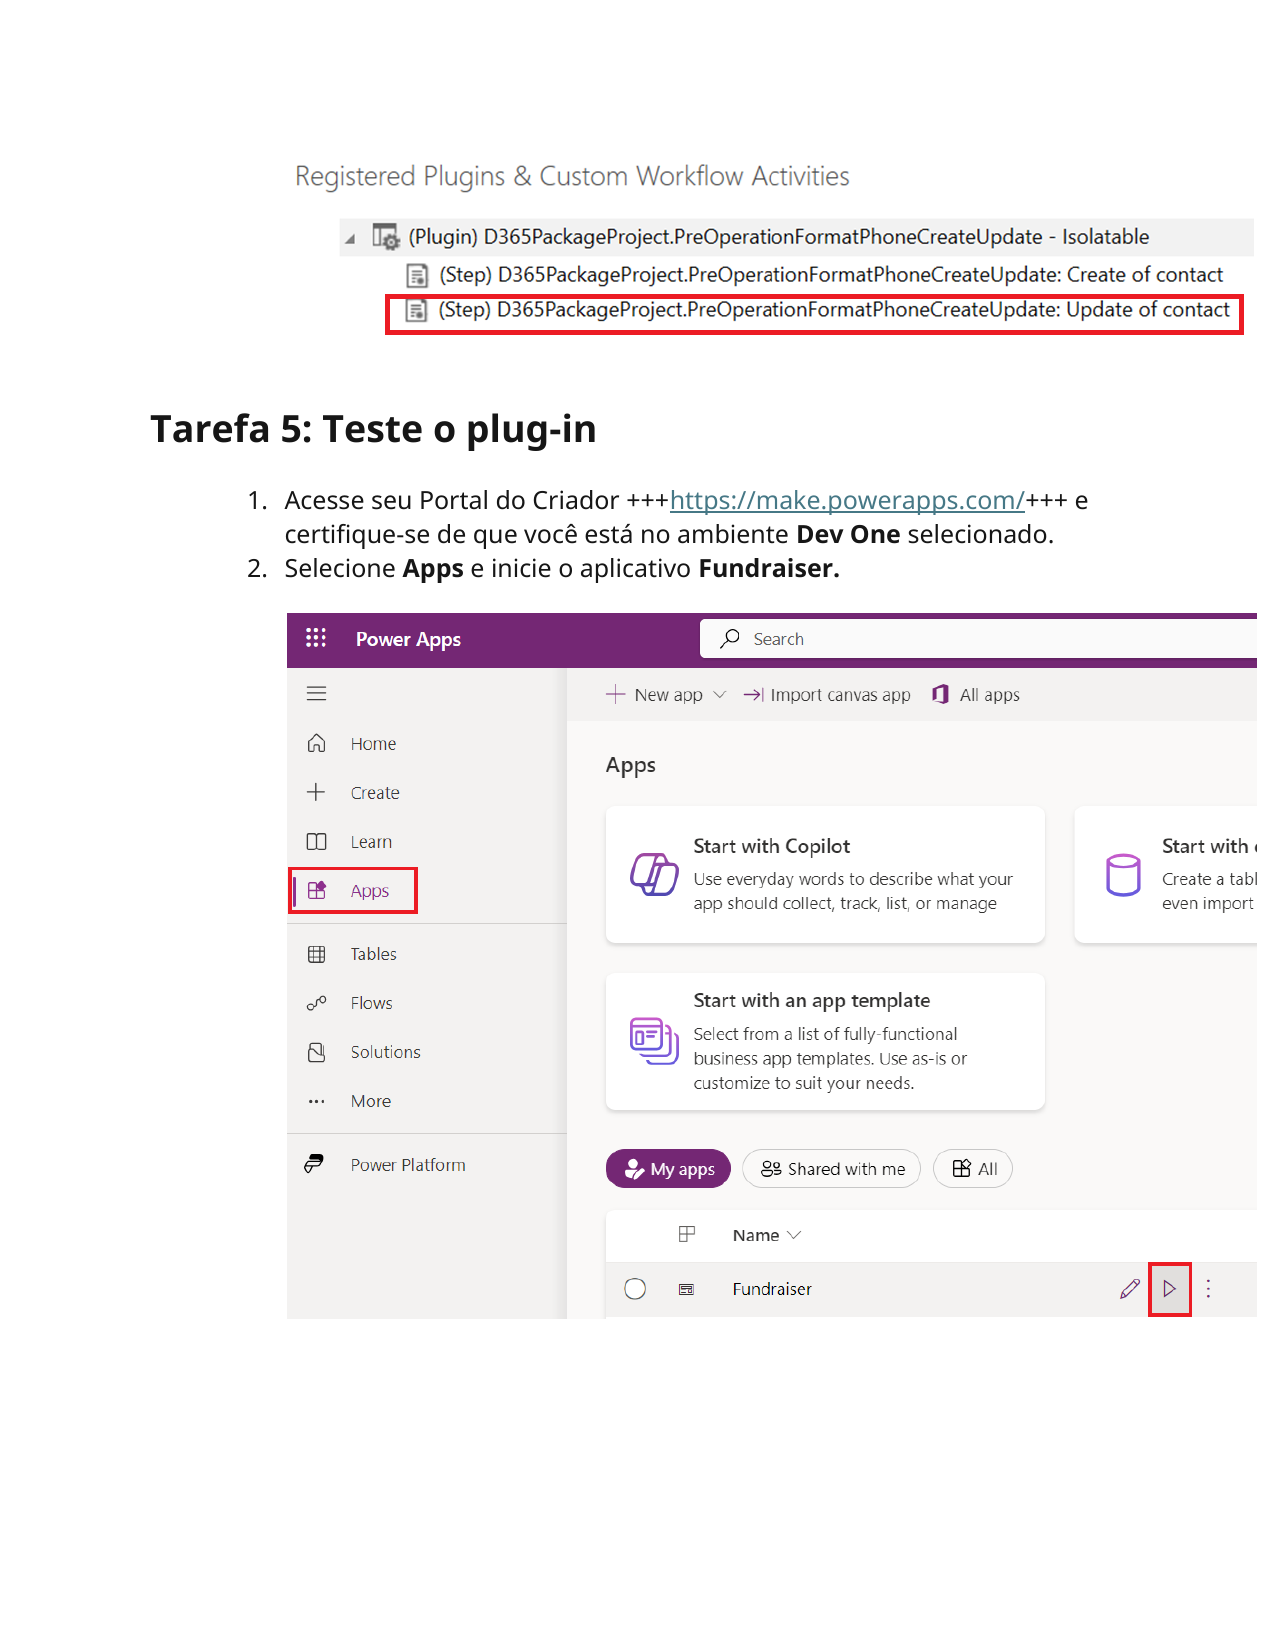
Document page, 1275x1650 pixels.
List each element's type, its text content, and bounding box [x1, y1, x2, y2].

picture [284, 613, 1260, 1319]
picture [284, 150, 1260, 356]
list Selecione Apps e inicie o aplicativo Fundraiser. [247, 551, 1125, 584]
text Tarefa 5: Teste o plug-in [150, 402, 1125, 453]
list Acesse seu Portal do Criador +++https://make.powerapps.com/+++ e certifique-se de que você está no ambiente Dev One selecionado. [247, 482, 1125, 551]
